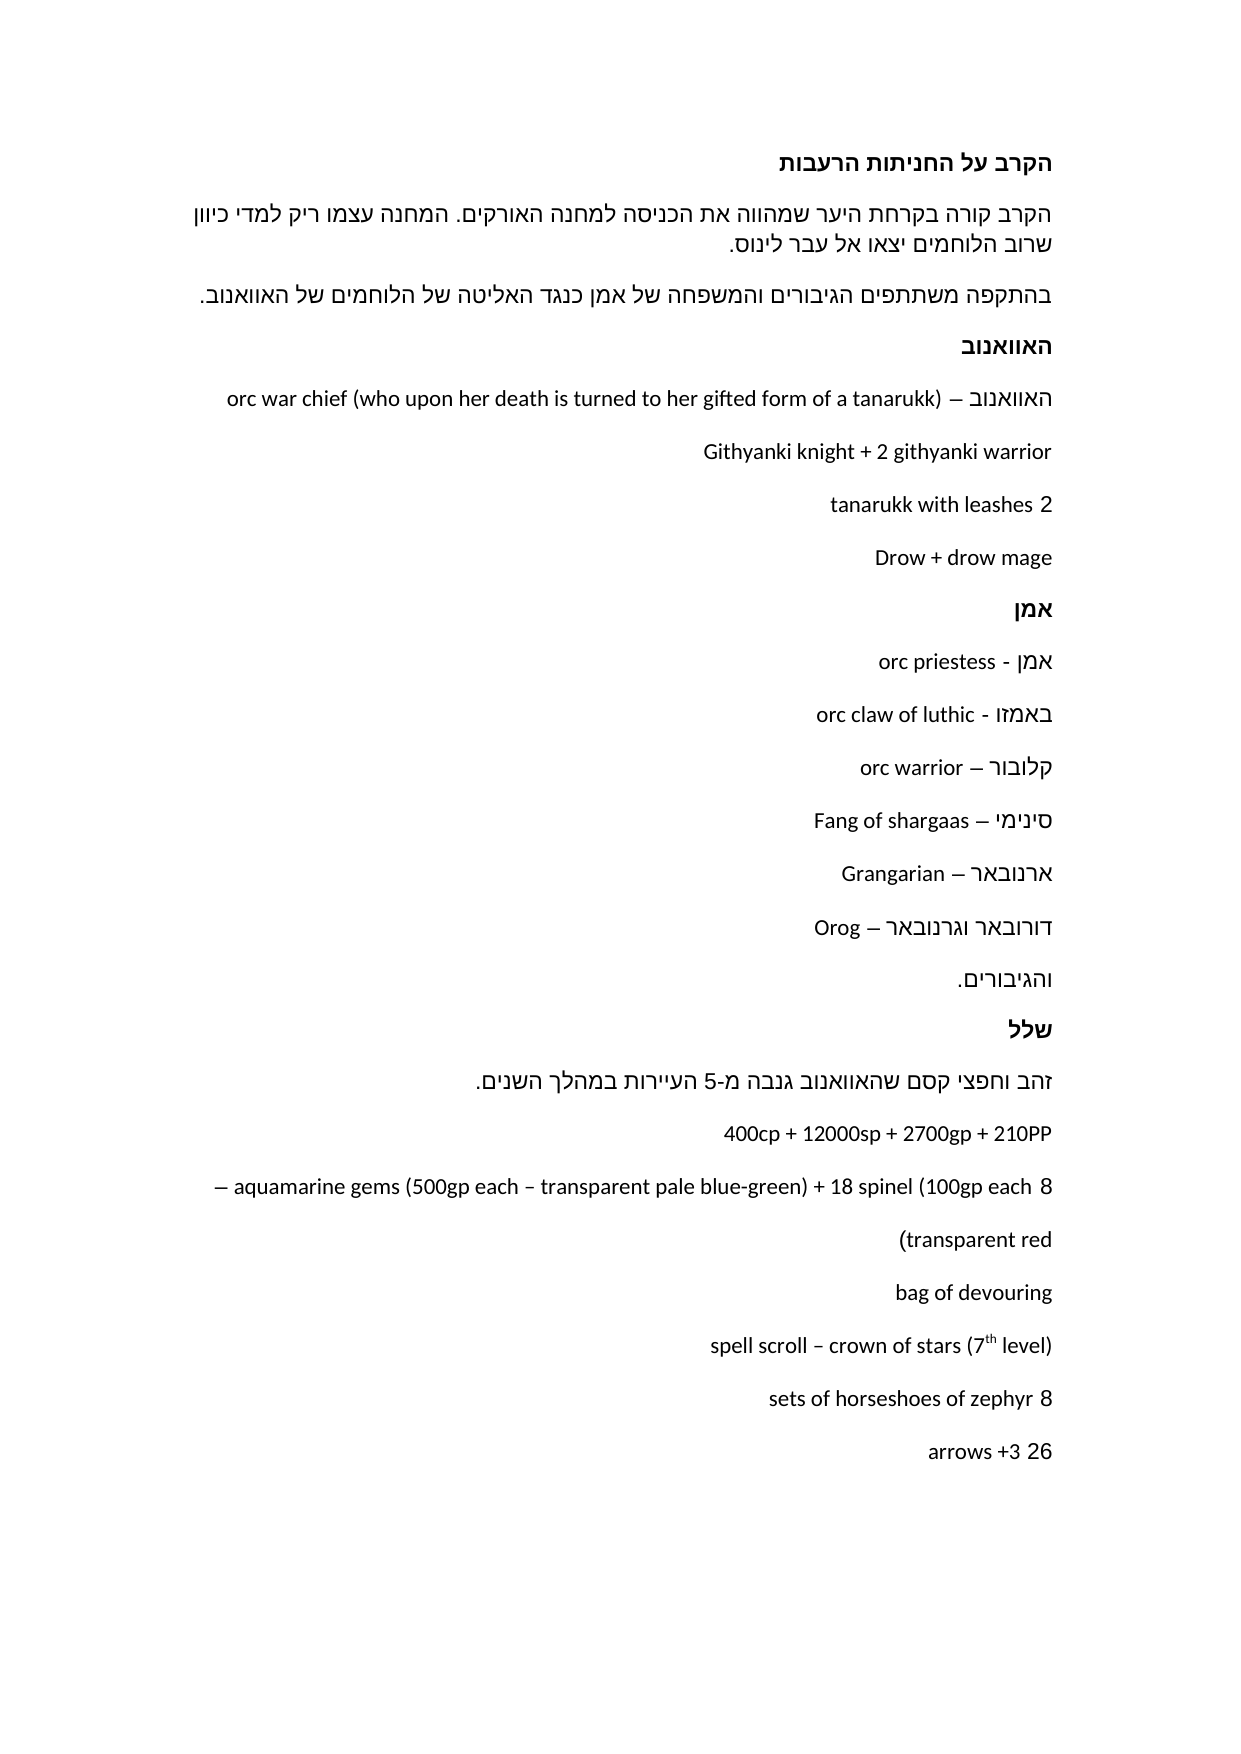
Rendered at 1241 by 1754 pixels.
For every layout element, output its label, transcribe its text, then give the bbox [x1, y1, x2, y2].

text דורובאר וגרנובאר – Orog [187, 913, 1053, 941]
text transparent red) [187, 1225, 1053, 1253]
text bag of devouring [187, 1278, 1053, 1306]
text אמן [187, 596, 1053, 623]
text בהתקפה משתתפים הגיבורים והמשפחה של אמן כנגד האליטה של הלוחמים של האוואנוב. [187, 282, 1053, 309]
text זהב וחפצי קסם שהאוואנוב גנבה מ-5 העיירות במהלך השנים. [187, 1068, 1053, 1094]
text שלל [187, 1017, 1053, 1043]
text הקרב על החניתות הרעבות [187, 150, 1053, 176]
text 8 aquamarine gems (500gp each – transparent pale blue-green) + 18 spinel (100gp each – [187, 1172, 1053, 1200]
text 400cp + 12000sp + 2700gp + 210PP [187, 1119, 1053, 1147]
text Drow + drow mage [187, 543, 1053, 571]
text באמזו - orc claw of luthic [187, 701, 1053, 728]
text והגיבורים. [187, 966, 1053, 992]
text הקרב קורה בקרחת היער שמהווה את הכניסה למחנה האורקים. המחנה עצמו ריק למדי כיוון שרוב הלוחמים יצאו אל עבר לינוס. [187, 201, 1053, 258]
text אמן - orc priestess [187, 647, 1053, 676]
text האוואנוב [187, 333, 1053, 360]
text האוואנוב – orc war chief (who upon her death is turned to her gifted form of a tanarukk) [187, 384, 1053, 412]
text 2 tanarukk with leashes [187, 490, 1053, 518]
text סינימי – Fang of shargaas [187, 807, 1053, 834]
text 8 sets of horseshoes of zephyr [187, 1384, 1053, 1412]
text Githyanki knight + 2 githyanki warrior [187, 437, 1053, 465]
text ארנובאר – Grangarian [187, 859, 1053, 888]
text spell scroll – crown of stars (7th level) [187, 1331, 1053, 1359]
text 26 arrows +3 [187, 1437, 1053, 1465]
text קלובור – orc warrior [187, 753, 1053, 782]
